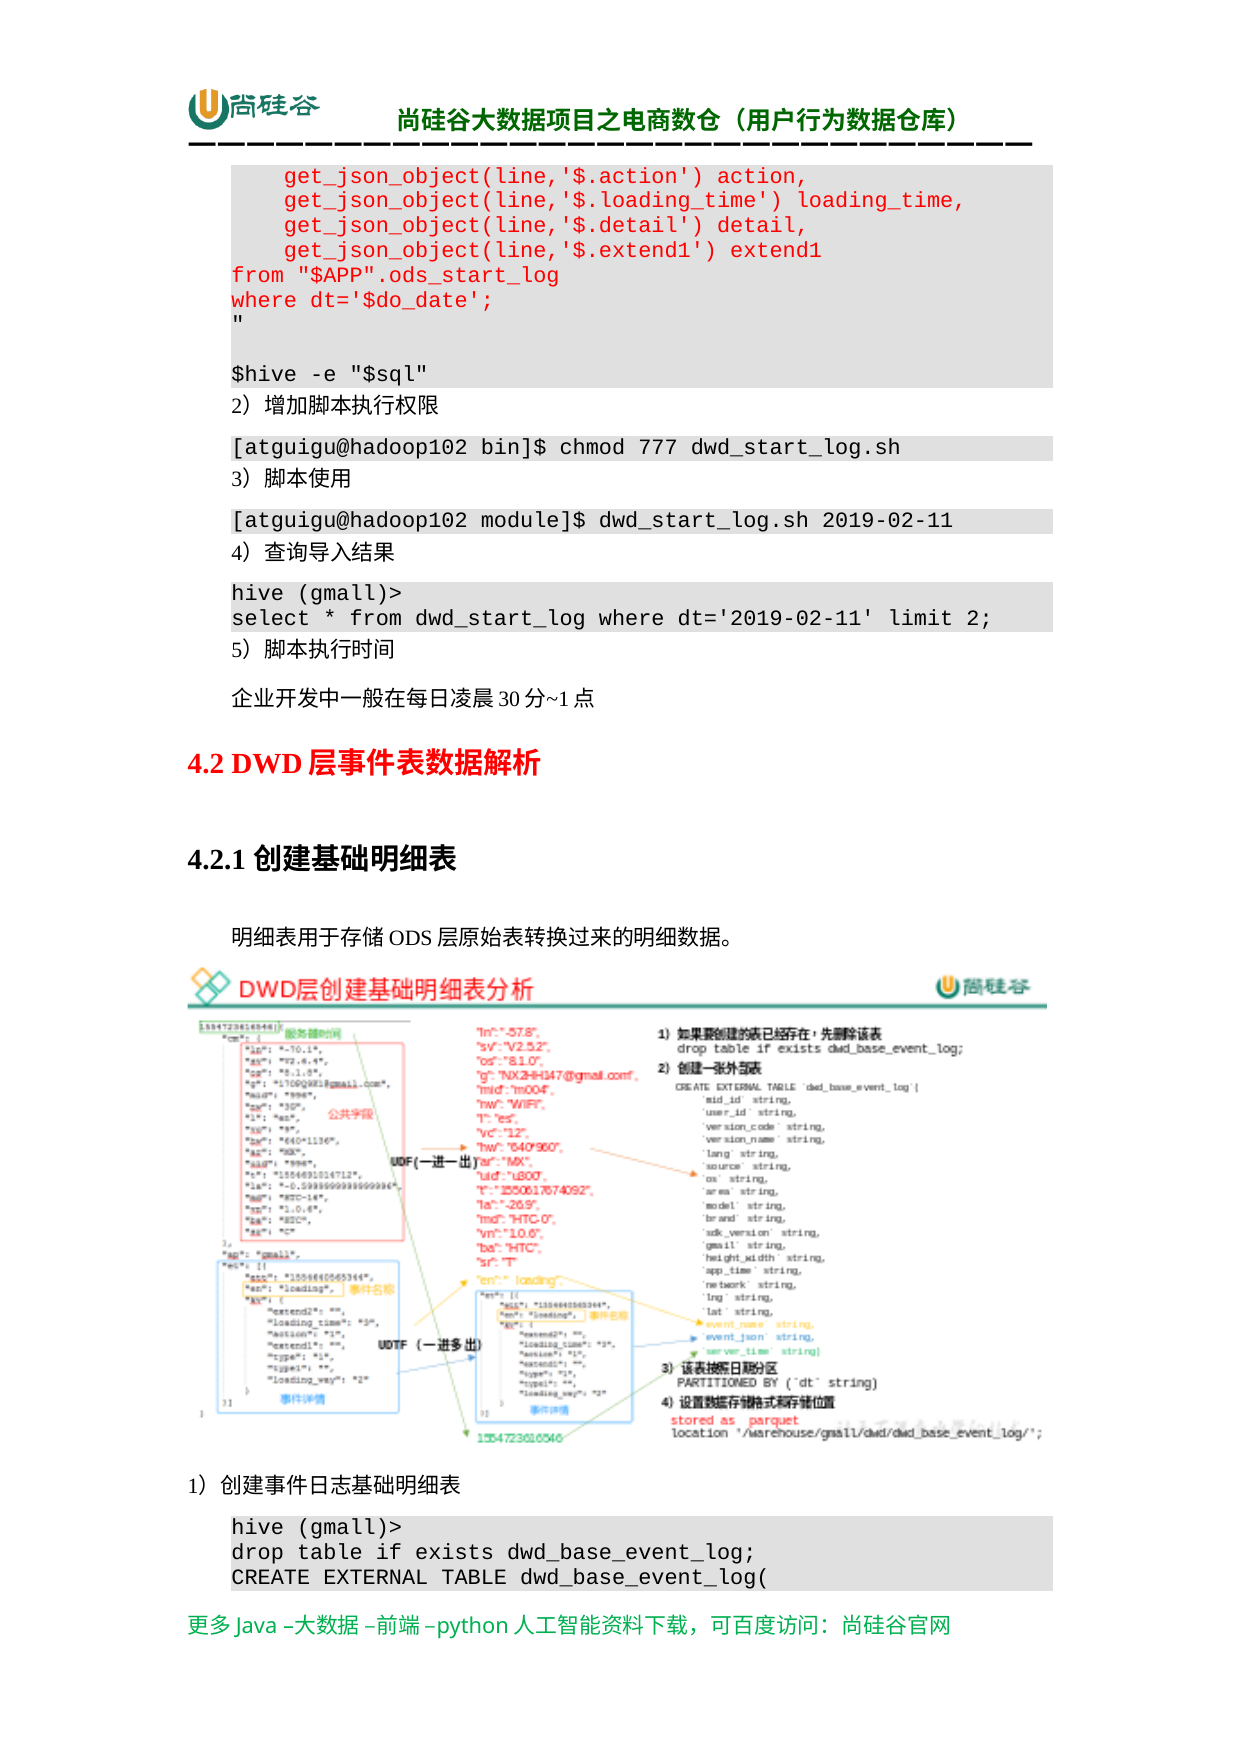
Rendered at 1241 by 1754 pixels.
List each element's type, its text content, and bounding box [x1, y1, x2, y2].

text 2）增加脚本执行权限 [187, 388, 1053, 420]
text 3）脚本使用 [187, 461, 1053, 493]
text 企业开发中一般在每日凌晨30分~1点 [187, 680, 1053, 713]
text $hive -e "$sql" [231, 363, 1053, 388]
text get_json_object(line,'$.extend1') extend1 [231, 239, 1053, 264]
text 5）脚本执行时间 [187, 632, 1053, 664]
text 1）创建事件日志基础明细表 [187, 1468, 1053, 1501]
text " [231, 313, 1053, 338]
text hive (gmall)> [231, 582, 1053, 607]
text hive (gmall)> [231, 1516, 1053, 1541]
text drop table if exists dwd_base_event_log; [231, 1541, 1053, 1566]
text CREATE EXTERNAL TABLE dwd_base_event_log( [231, 1566, 1053, 1591]
text 明细表用于存储ODS层原始表转换过来的明细数据。 [187, 919, 1053, 952]
text get_json_object(line,'$.action') action, [231, 165, 1053, 189]
text [atguigu@hadoop102 module]$ dwd_start_log.sh 2019-02-11 [231, 509, 1053, 534]
text from "$APP".ods_start_log [231, 264, 1053, 289]
subtitle 4.2.1 创建基础明细表 [187, 824, 1053, 889]
text 4）查询导入结果 [187, 534, 1053, 567]
text where dt='$do_date'; [231, 289, 1053, 313]
text get_json_object(line,'$.loading_time') loading_time, [231, 189, 1053, 214]
picture [187, 88, 320, 130]
subtitle 4.2 DWD层事件表数据解析 [187, 729, 1053, 794]
text get_json_object(line,'$.detail') detail, [231, 214, 1053, 239]
text select * from dwd_start_log where dt='2019-02-11' limit 2; [231, 607, 1053, 632]
text [atguigu@hadoop102 bin]$ chmod 777 dwd_start_log.sh [231, 436, 1053, 461]
